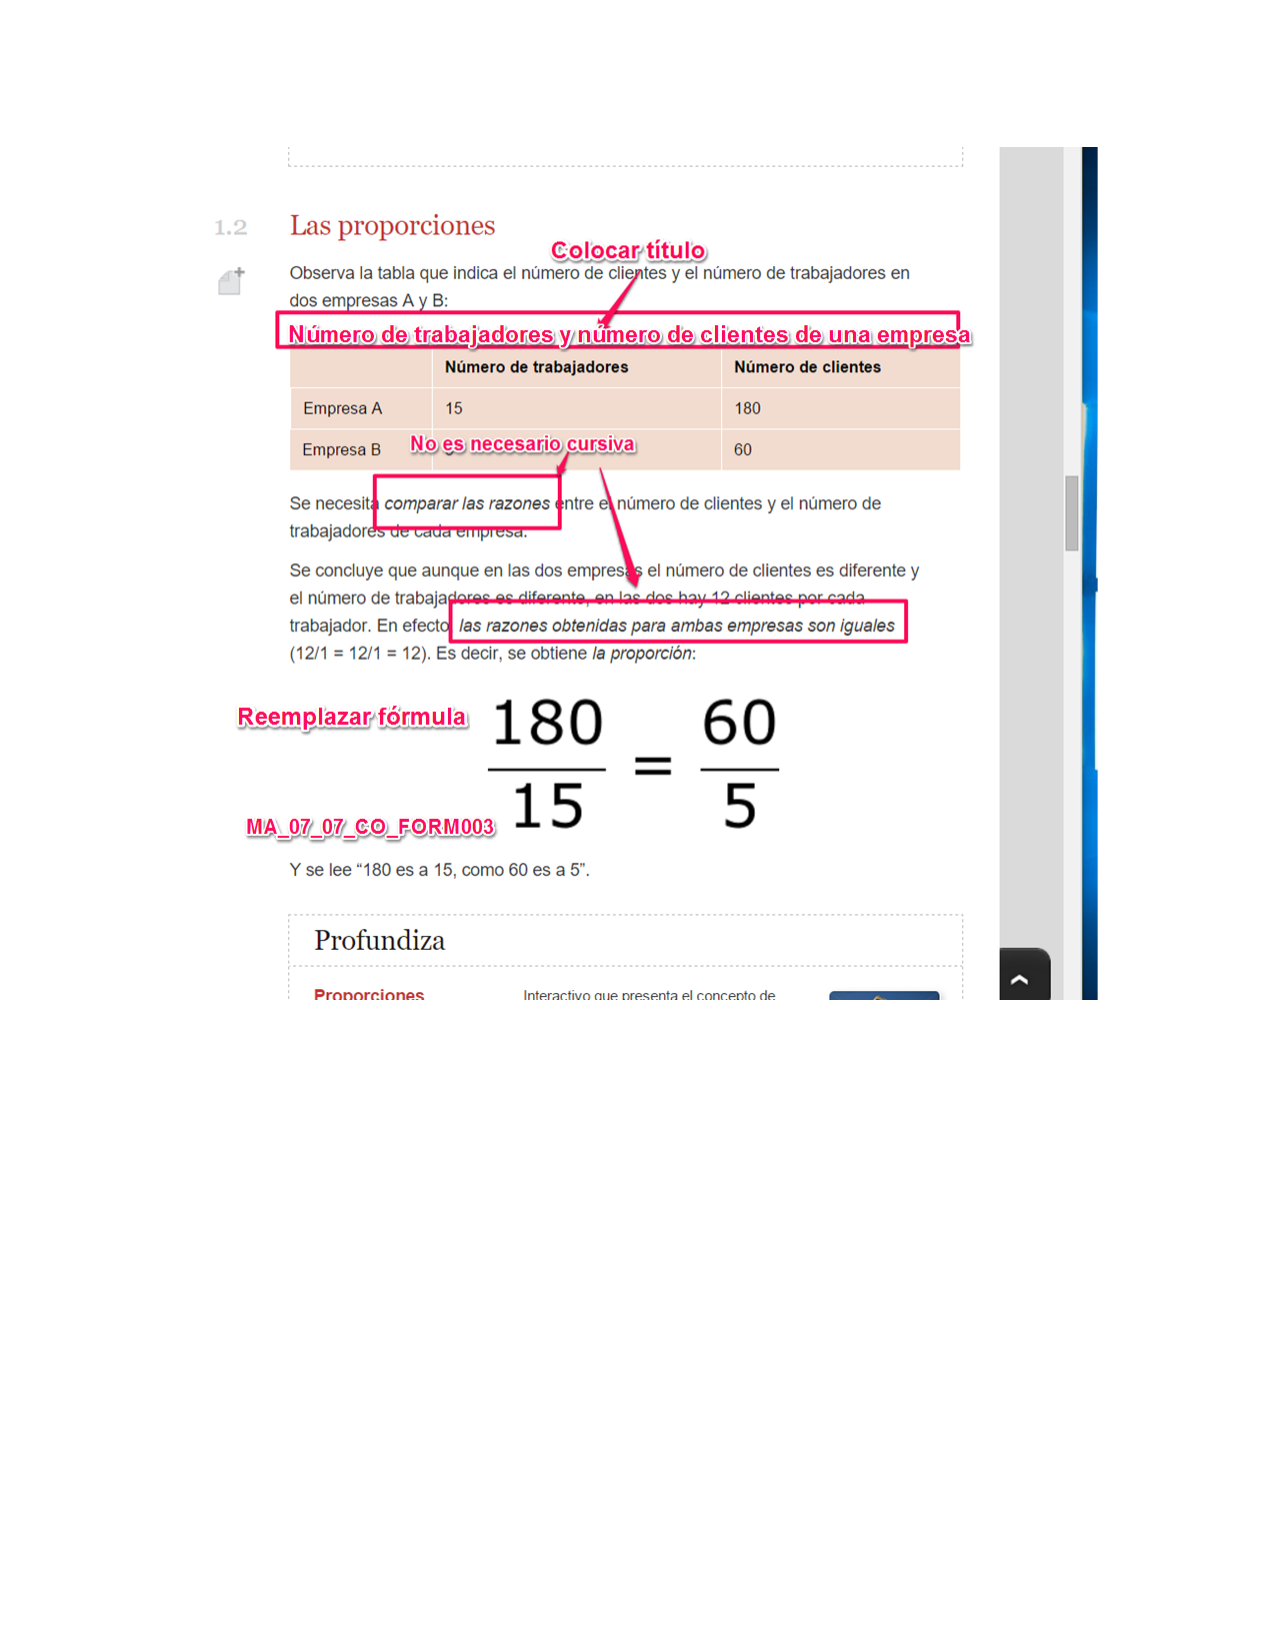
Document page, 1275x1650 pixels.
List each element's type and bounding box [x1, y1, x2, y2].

picture [177, 147, 1098, 1000]
